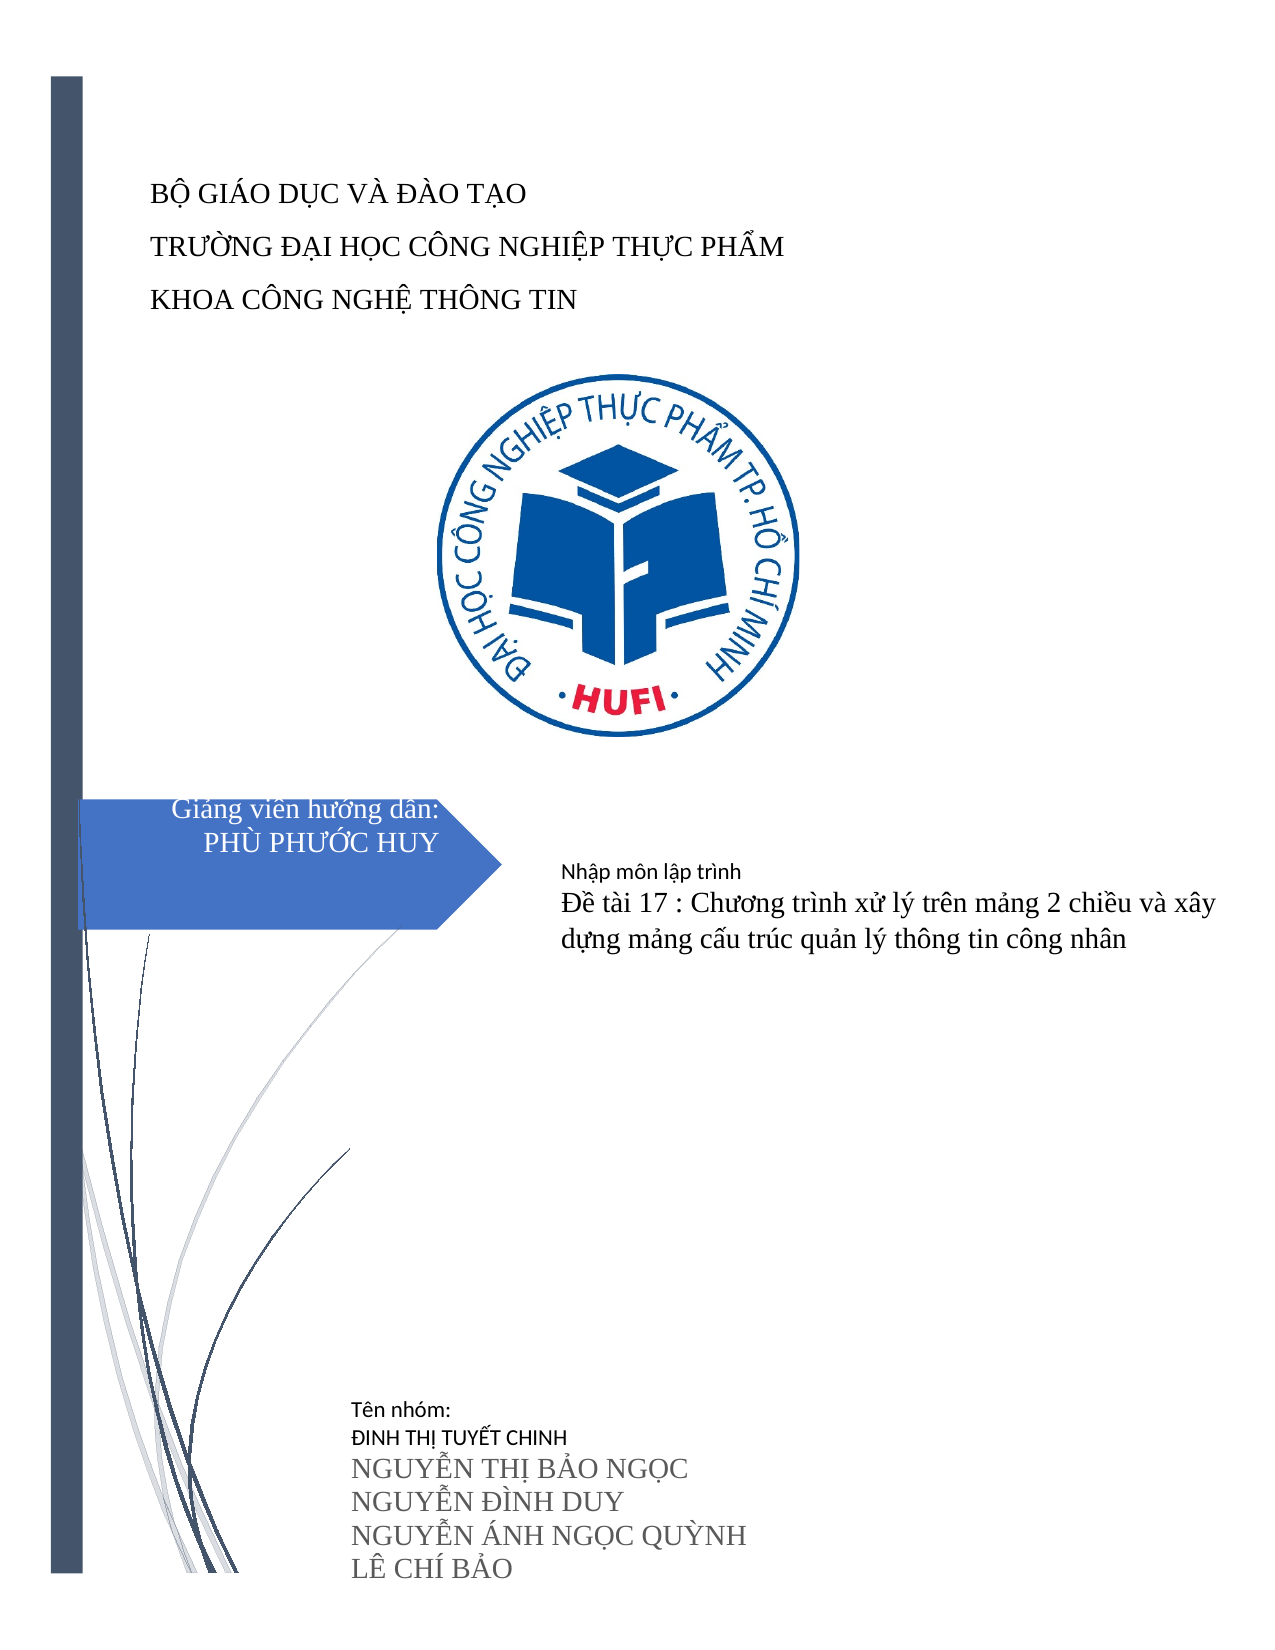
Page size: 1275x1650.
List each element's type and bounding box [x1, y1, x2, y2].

picture [437, 374, 800, 737]
